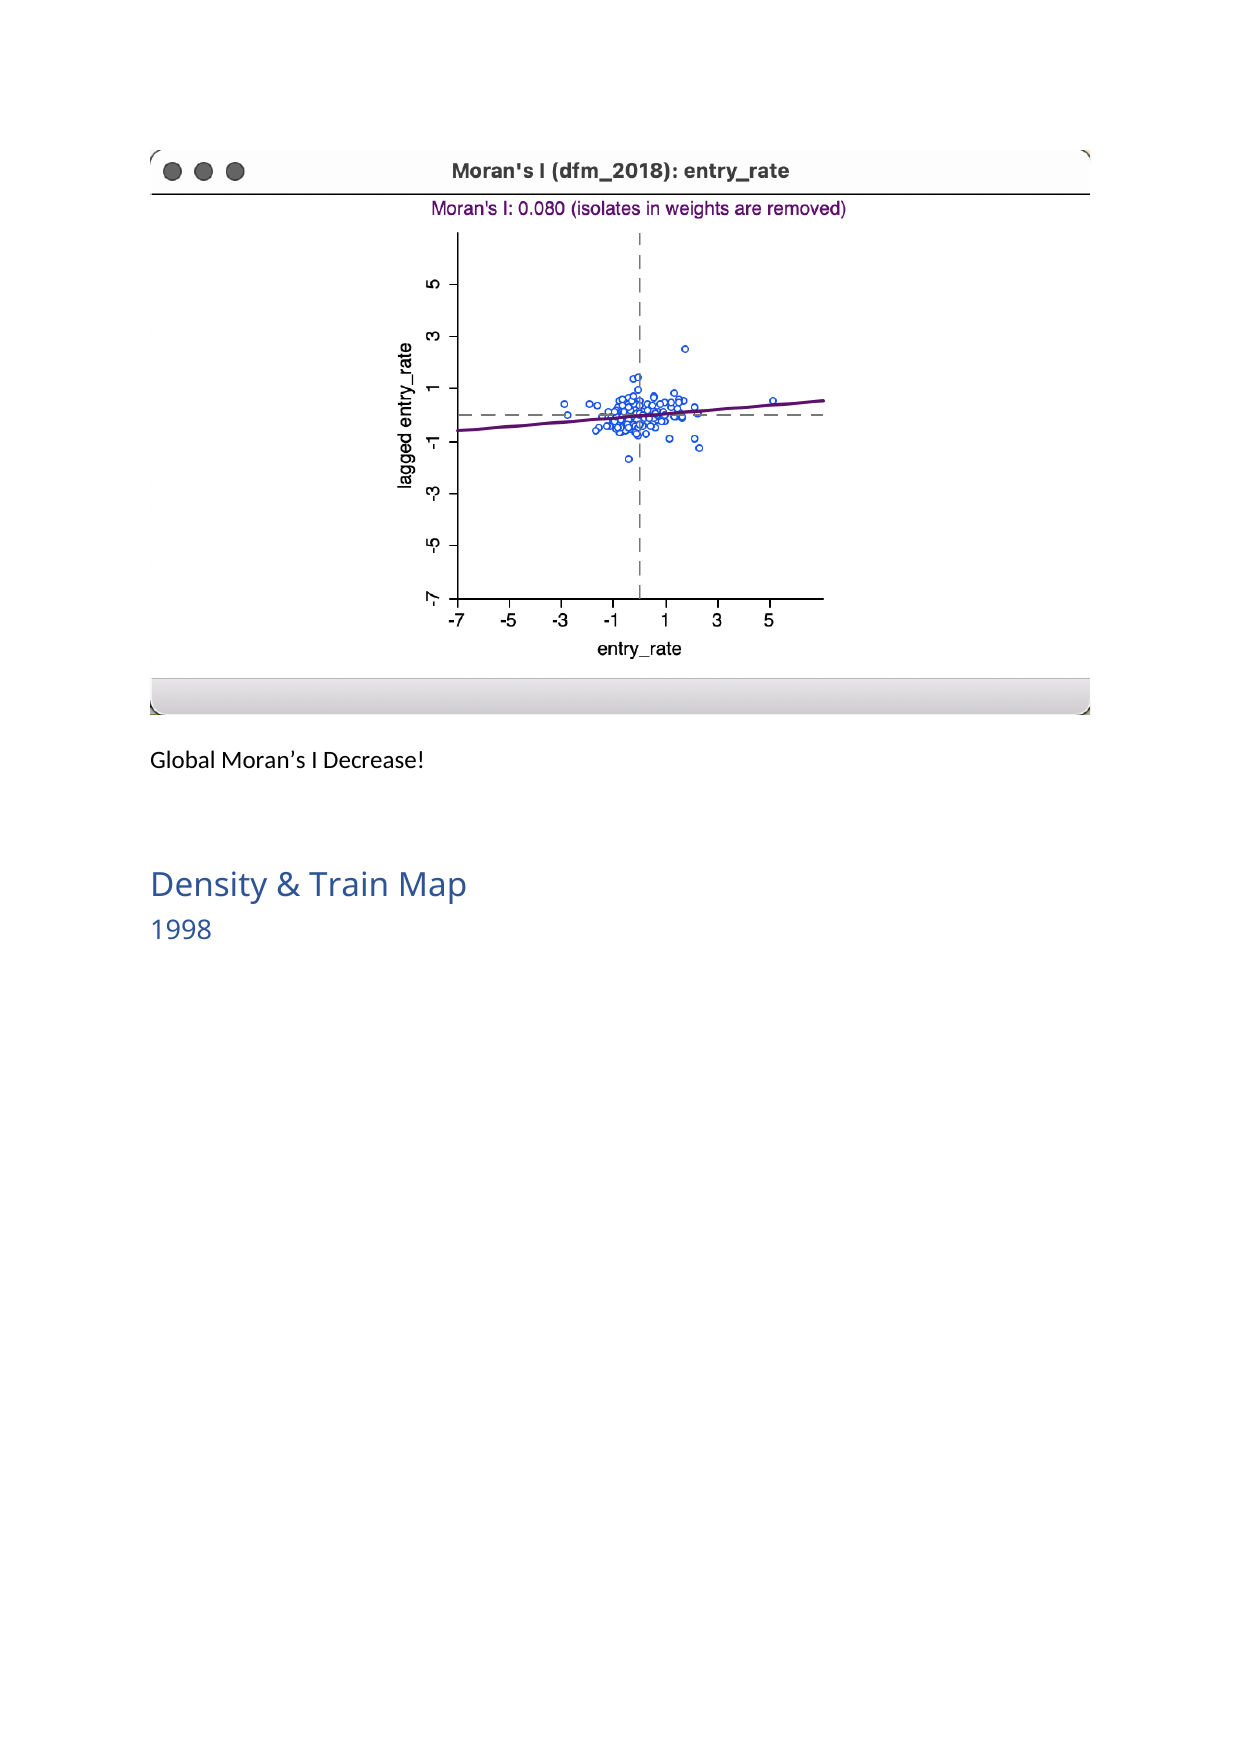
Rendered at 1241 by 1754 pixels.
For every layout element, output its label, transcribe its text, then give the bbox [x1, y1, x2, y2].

subtitle Density & Train Map [150, 861, 1090, 907]
subtitle 1998 [150, 911, 1090, 948]
text Global Moran’s I Decrease! [150, 745, 1090, 775]
picture [150, 150, 1091, 715]
